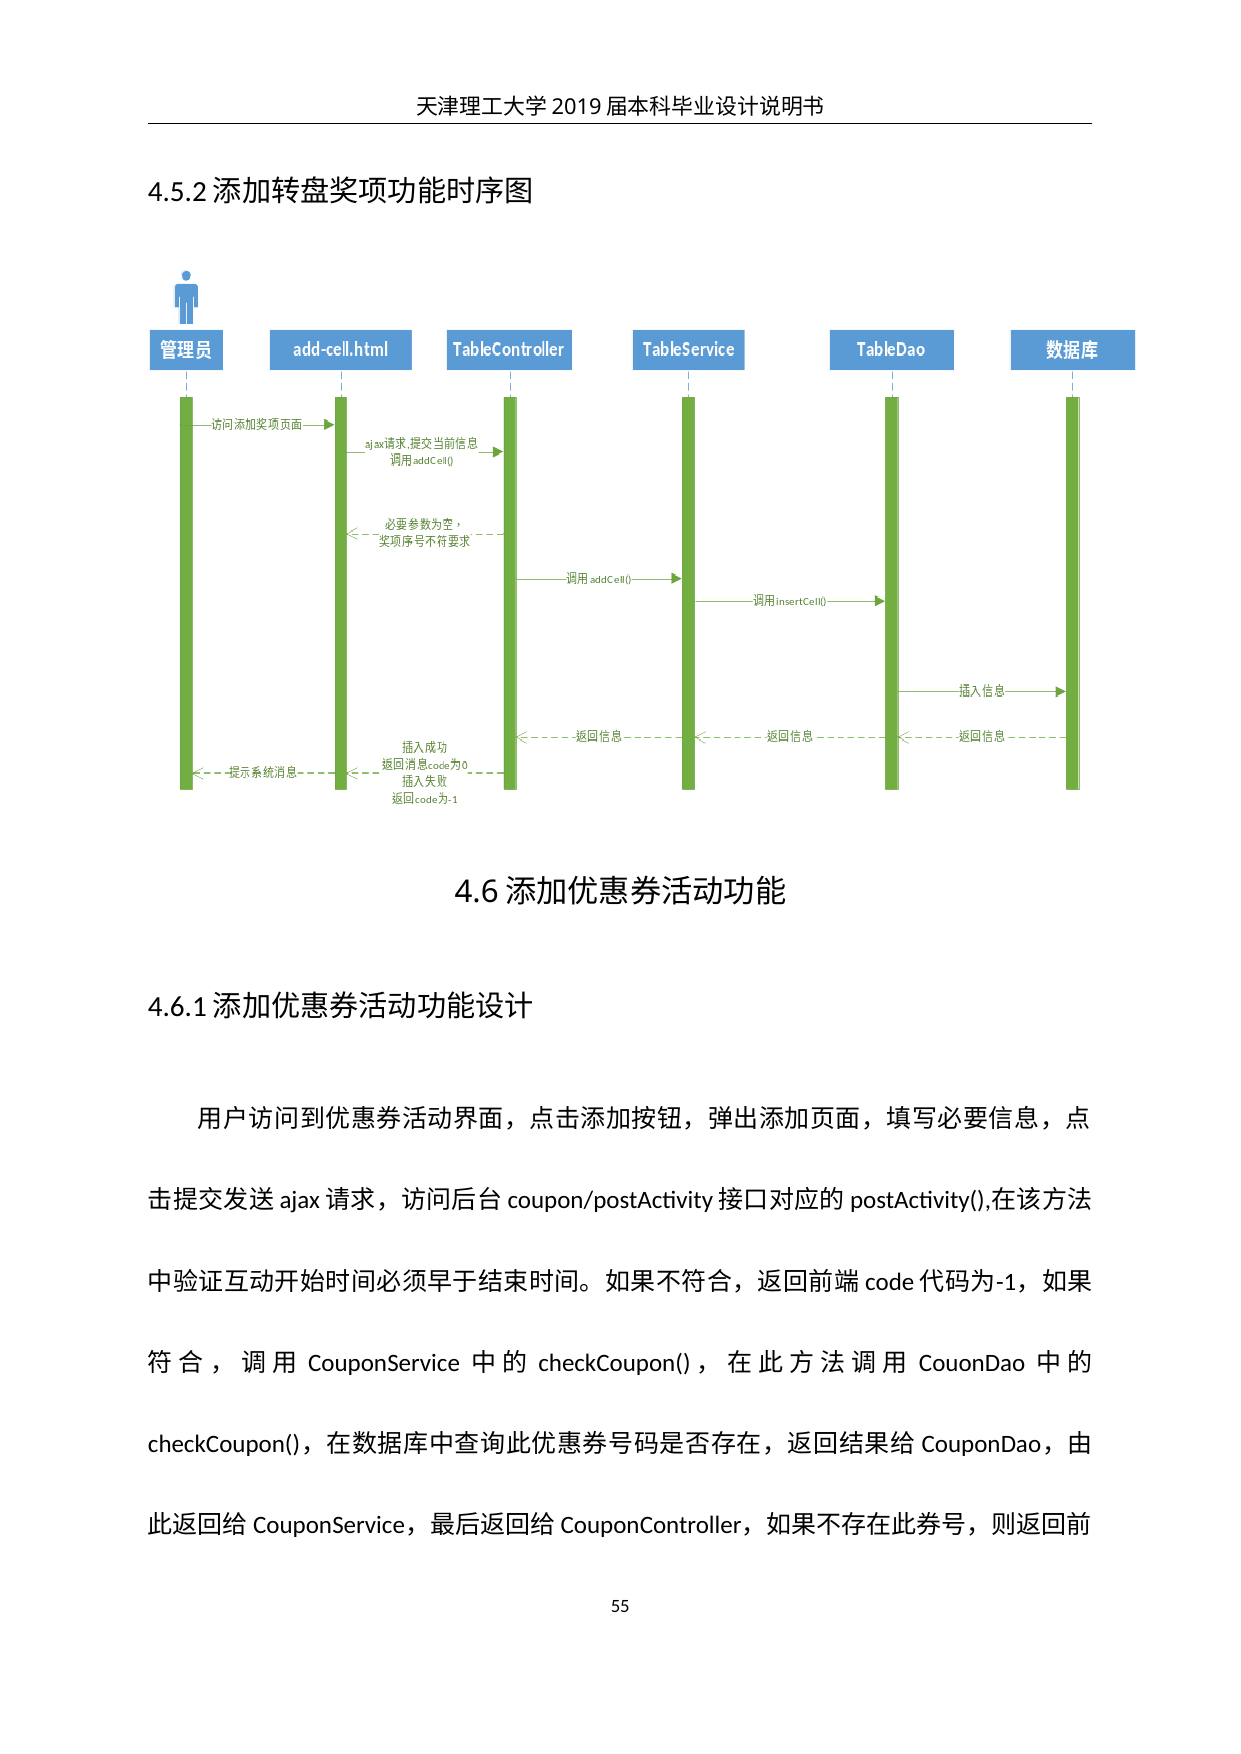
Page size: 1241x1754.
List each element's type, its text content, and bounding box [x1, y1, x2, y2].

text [148, 1084, 1092, 1555]
subtitle 4.6.1添加优惠券活动功能设计 [148, 971, 1092, 1036]
subtitle 4.6添加优惠券活动功能 [148, 856, 1092, 921]
subtitle 4.5.2添加转盘奖项功能时序图 [148, 156, 1092, 221]
